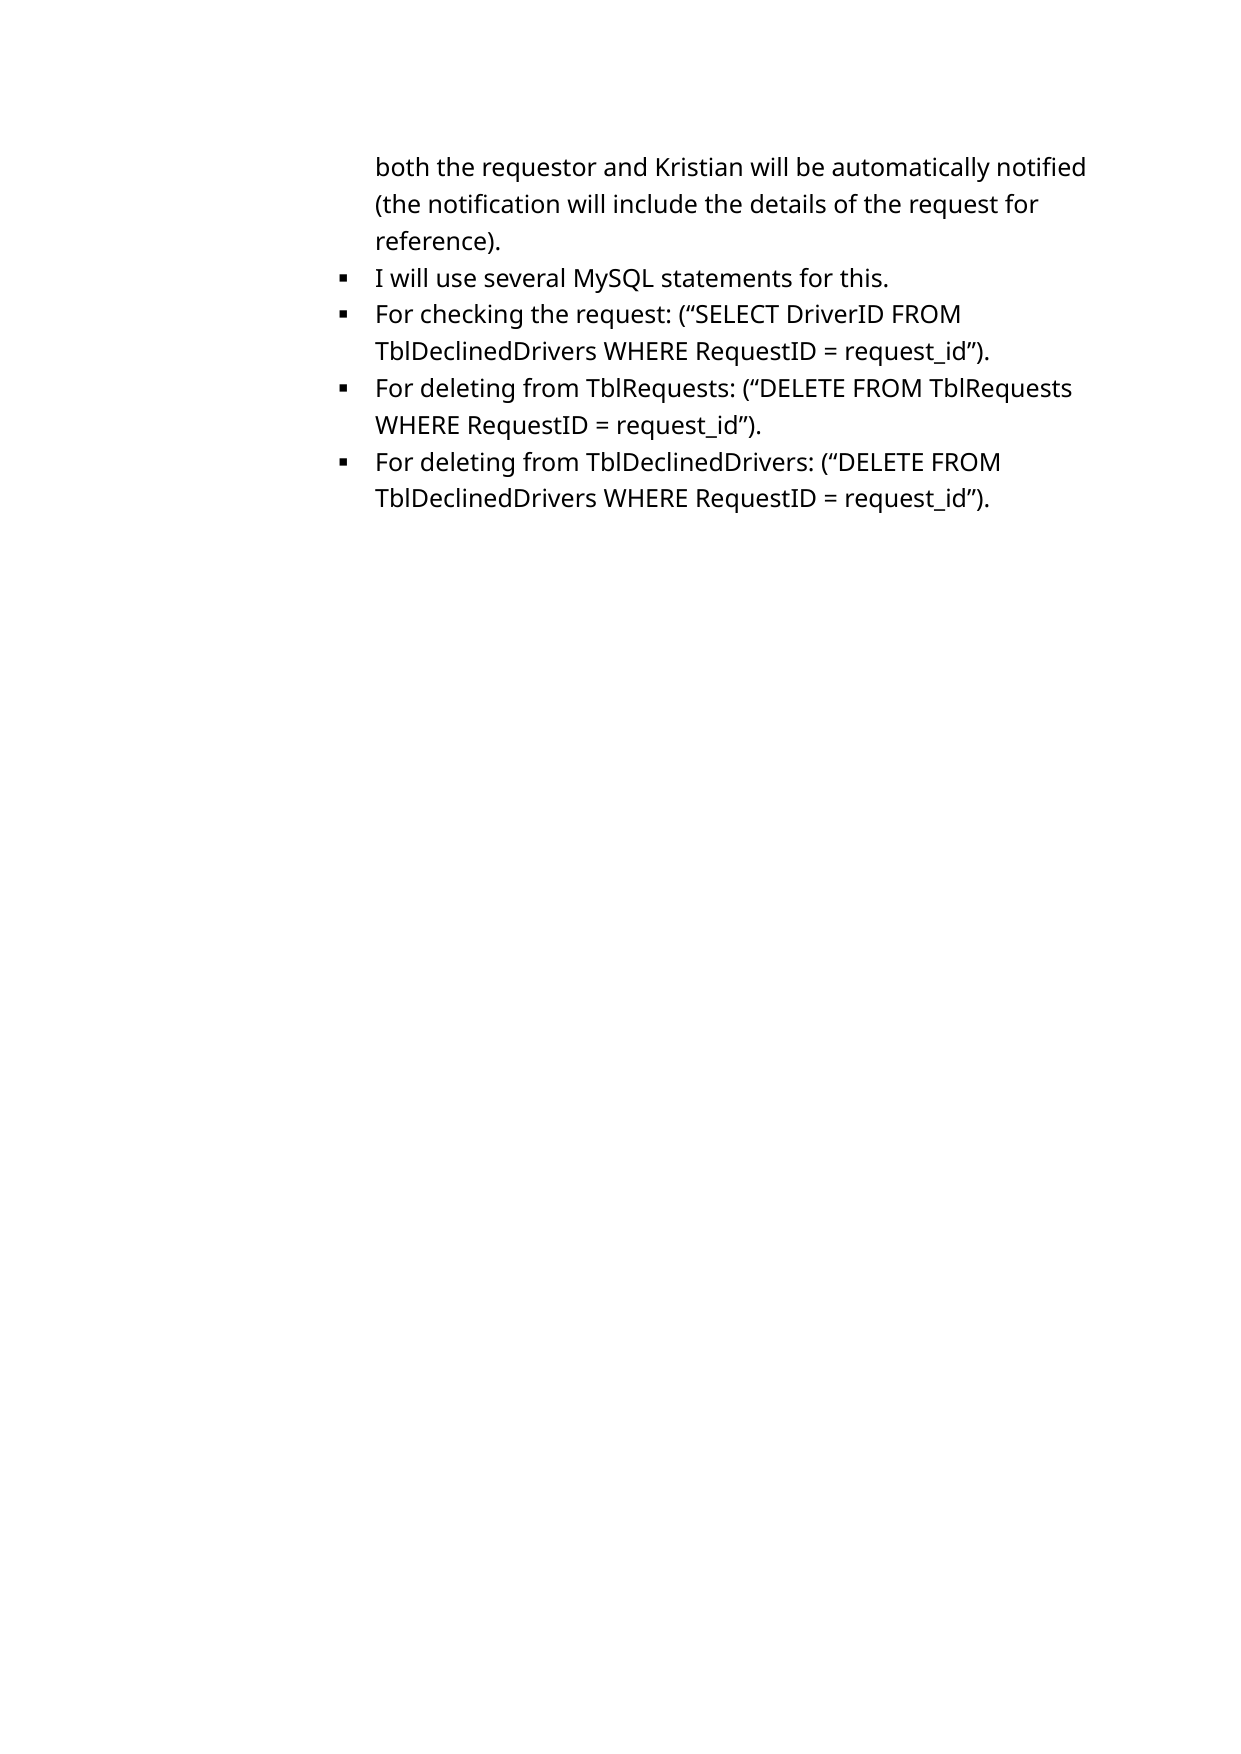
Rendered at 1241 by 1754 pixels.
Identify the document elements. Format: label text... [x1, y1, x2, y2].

list I will use several MySQL statements for this. [337, 260, 1090, 294]
list For checking the request: (“SELECT DriverID FROM TblDeclinedDrivers WHERE RequestID = request_id”). [337, 297, 1090, 368]
list For deleting from TblDeclinedDrivers: (“DELETE FROM TblDeclinedDrivers WHERE RequestID = request_id”). [337, 444, 1090, 515]
list For deleting from TblRequests: (“DELETE FROM TblRequests WHERE RequestID = request_id”). [337, 371, 1090, 441]
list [337, 150, 1090, 258]
